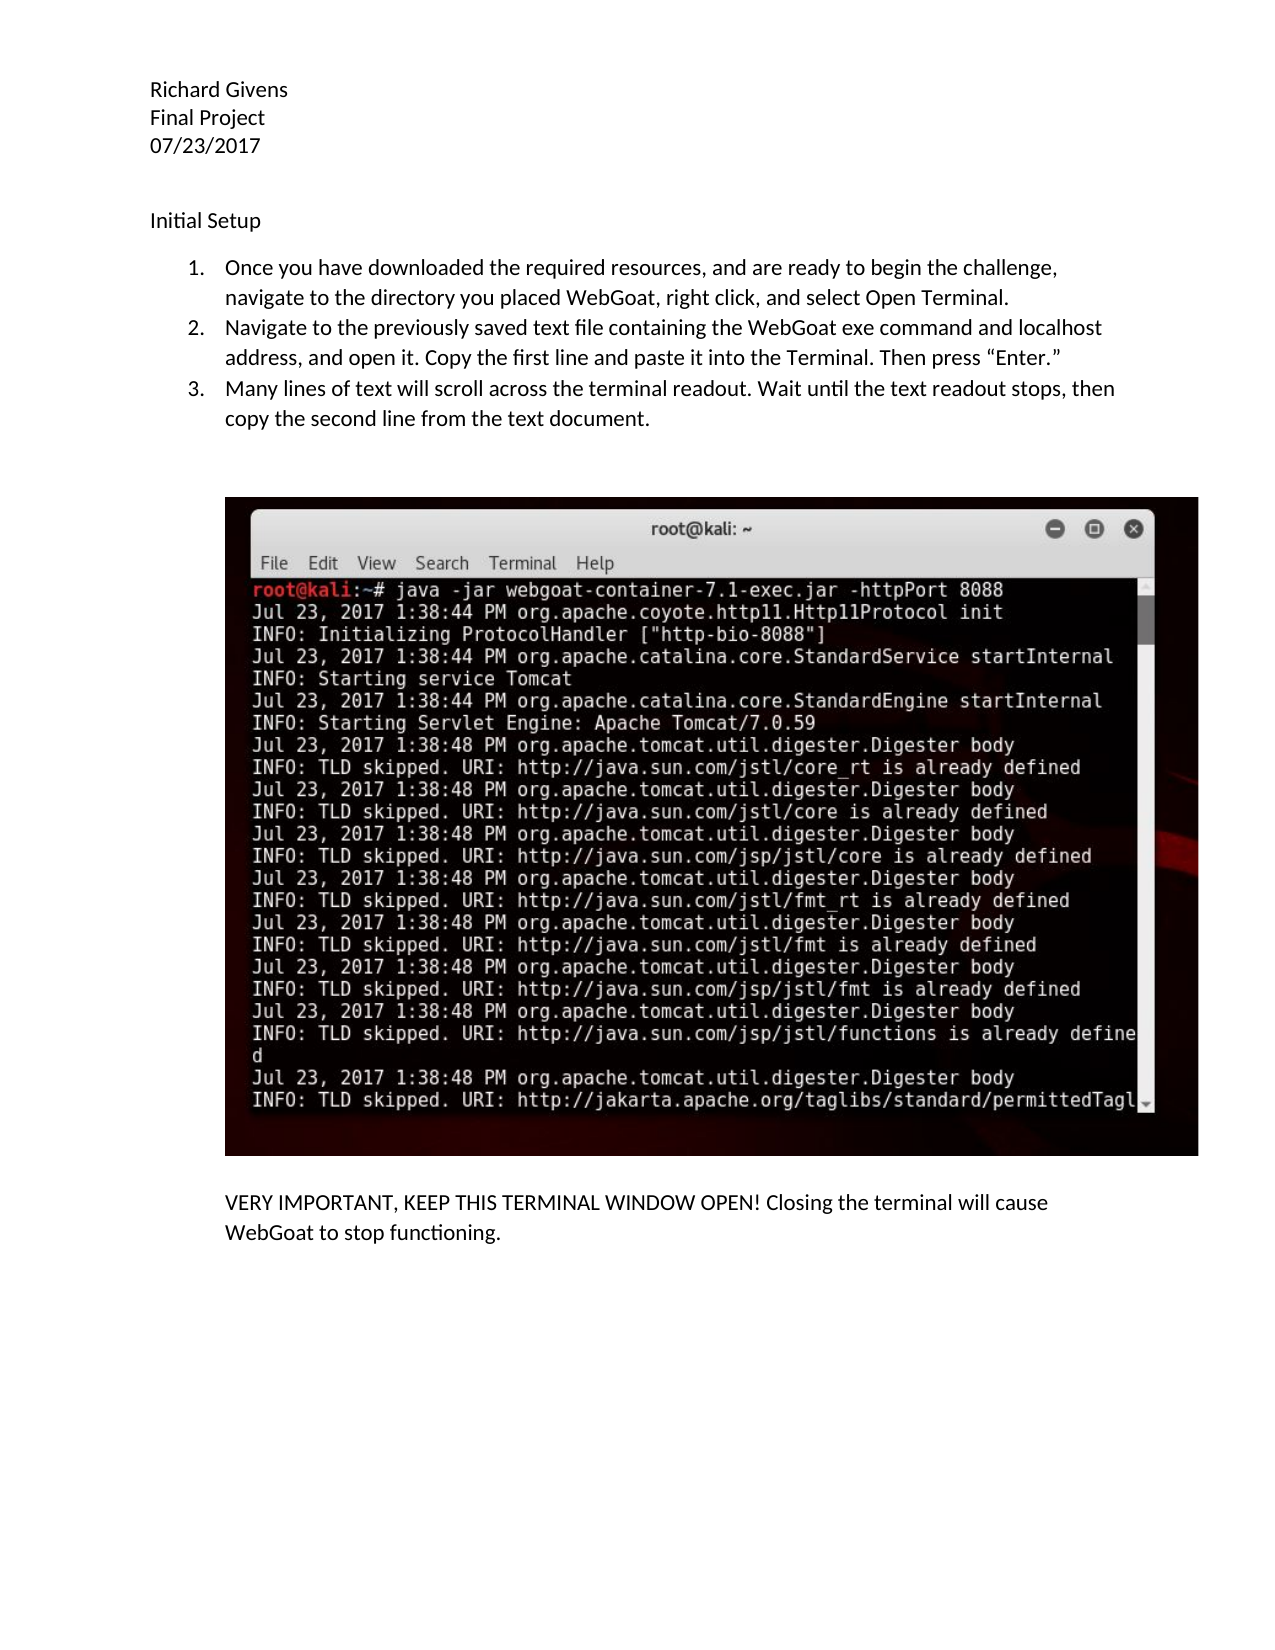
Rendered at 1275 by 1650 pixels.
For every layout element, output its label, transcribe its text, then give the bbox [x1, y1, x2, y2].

list Navigate to the previously saved text file containing the WebGoat exe command and localhost address, and open it. Copy the first line and paste it into the Terminal. Then press “Enter.” [187, 313, 1125, 371]
list Many lines of text will scroll across the terminal readout. Wait until the text readout stops, then copy the second line from the text document. [187, 374, 1125, 432]
list Once you have downloaded the required resources, and are ready to begin the challenge, navigate to the directory you placed WebGoat, right click, and select Open Terminal. [187, 253, 1125, 311]
list VERY IMPORTANT, KEEP THIS TERMINAL WINDOW OPEN! Closing the terminal will cause WebGoat to stop functioning. [225, 1188, 1125, 1246]
text Initial Setup [150, 206, 1125, 234]
picture [225, 497, 1199, 1156]
